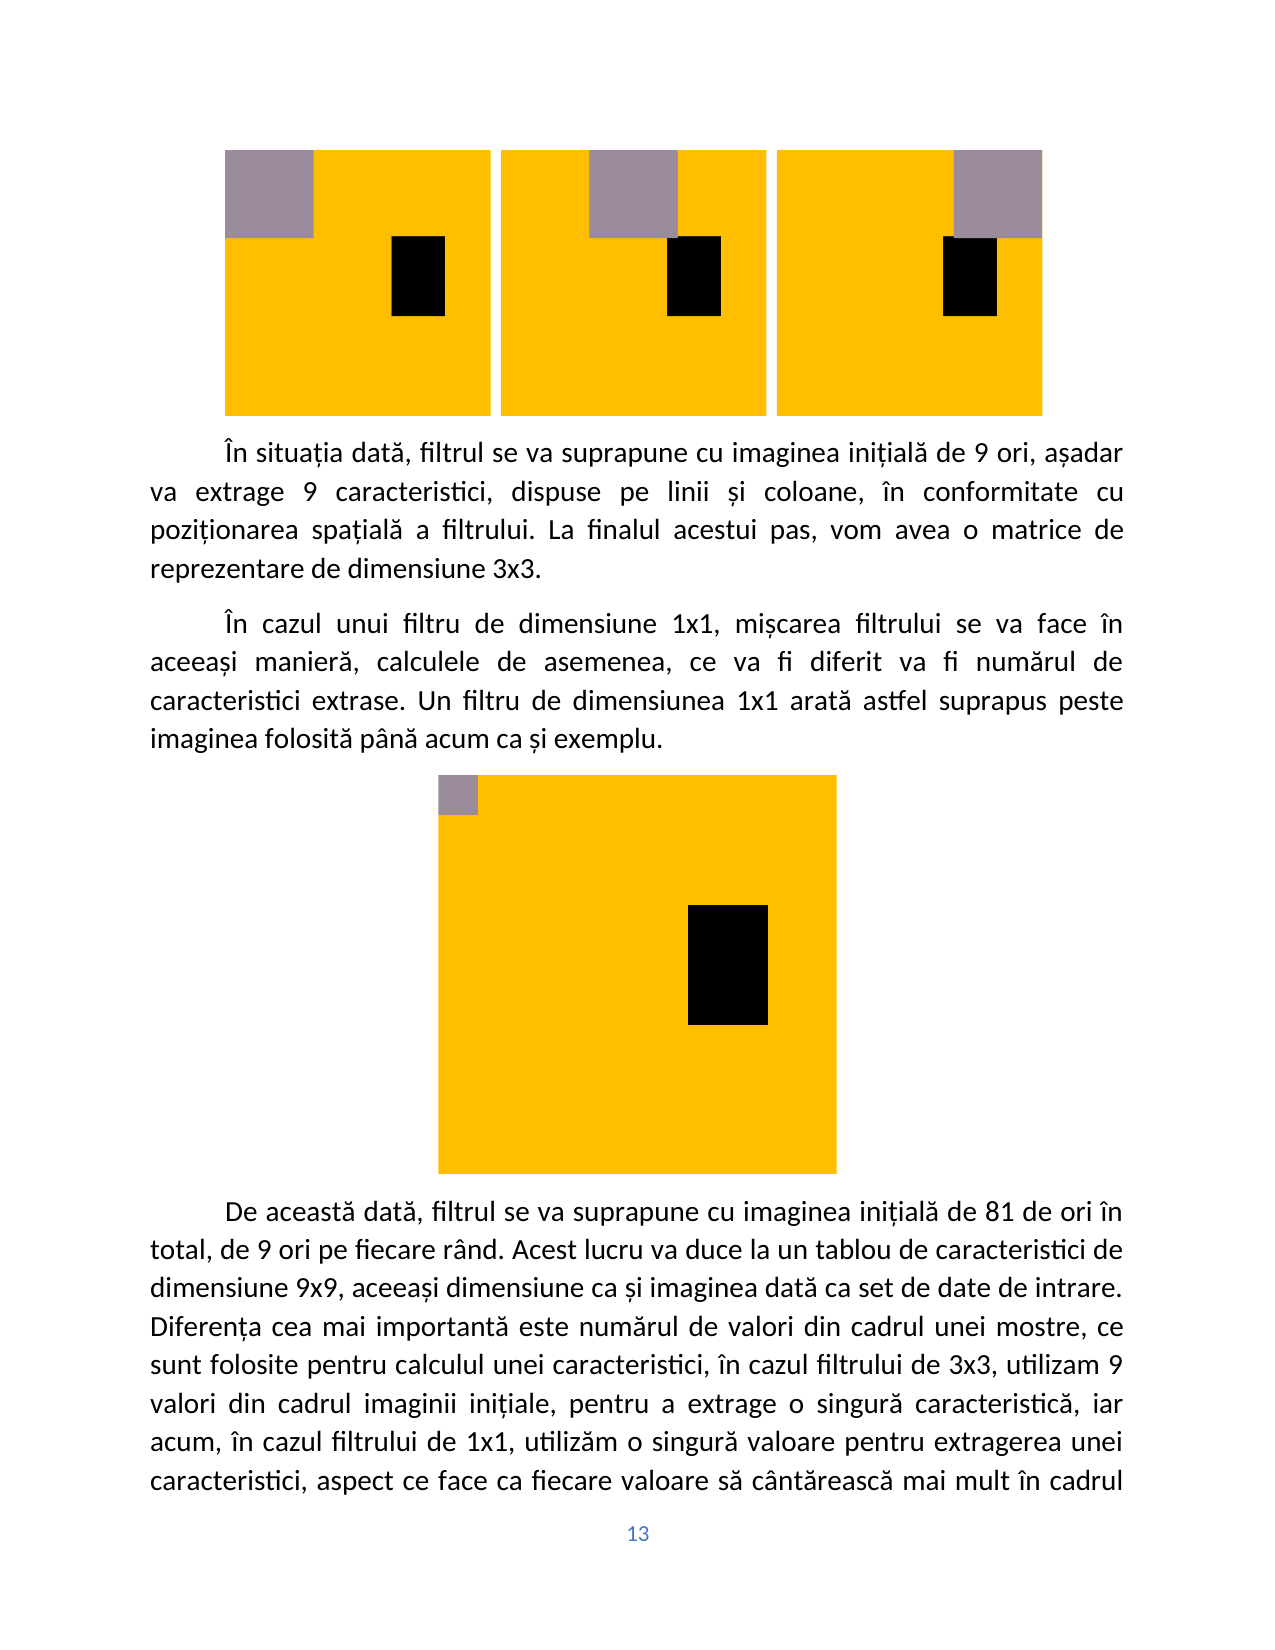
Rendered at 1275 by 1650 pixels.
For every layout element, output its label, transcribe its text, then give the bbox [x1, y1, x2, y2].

picture [438, 775, 837, 1174]
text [150, 1193, 1125, 1497]
picture [225, 150, 491, 416]
text În situația dată, filtrul se va suprapune cu imaginea inițială de 9 ori, așadar va extrage 9 caracteristici, dispuse pe linii și coloane, în conformitate cu poziționarea spațială a filtrului. La finalul acestui pas, vom avea o matrice de reprezentare de dimensiune 3x3. [150, 434, 1125, 585]
text În cazul unui filtru de dimensiune 1x1, mișcarea filtrului se va face în aceeași manieră, calculele de asemenea, ce va fi diferit va fi numărul de caracteristici extrase. Un filtru de dimensiunea 1x1 arată astfel suprapus peste imaginea folosită până acum ca și exemplu. [150, 605, 1125, 756]
picture [776, 150, 1043, 416]
picture [501, 150, 767, 416]
